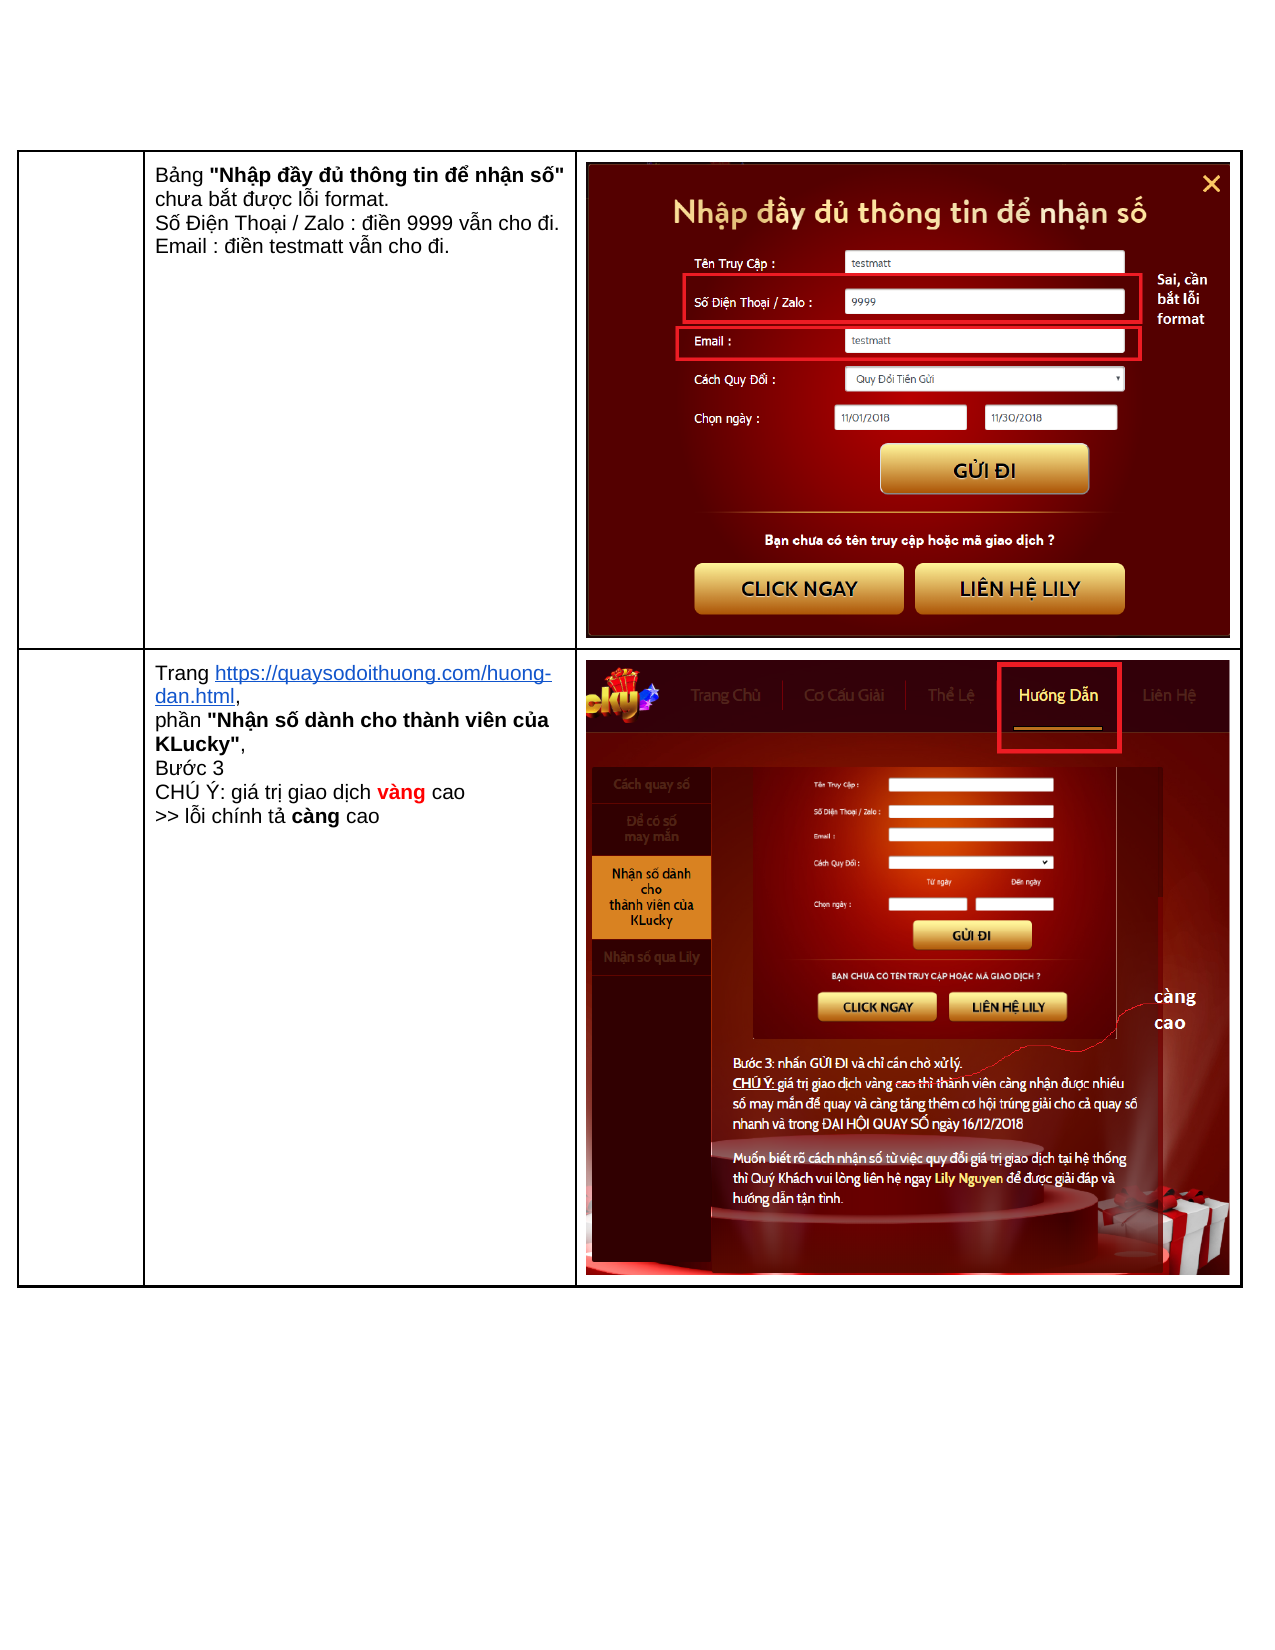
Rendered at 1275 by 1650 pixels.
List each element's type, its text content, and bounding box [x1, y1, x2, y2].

table_cell [19, 650, 143, 1285]
table_cell [577, 152, 1240, 648]
table_cell [19, 152, 143, 648]
table_cell Trang https://quaysodoithuong.com/huong-dan.html, phần "Nhận số dành cho thành viên của KLucky", Bước 3 CHÚ Ý: giá trị giao dịch vàng cao >> lỗi chính tả càng cao [145, 650, 575, 1285]
picture [586, 162, 1230, 638]
picture [586, 660, 1230, 1275]
table_cell Bảng "Nhập đầy đủ thông tin để nhận số" chưa bắt được lỗi format. Số Điện Thoại / Zalo : điền 9999 vẫn cho đi. Email : điền testmatt vẫn cho đi. [145, 152, 575, 648]
table_cell [577, 650, 1240, 1285]
